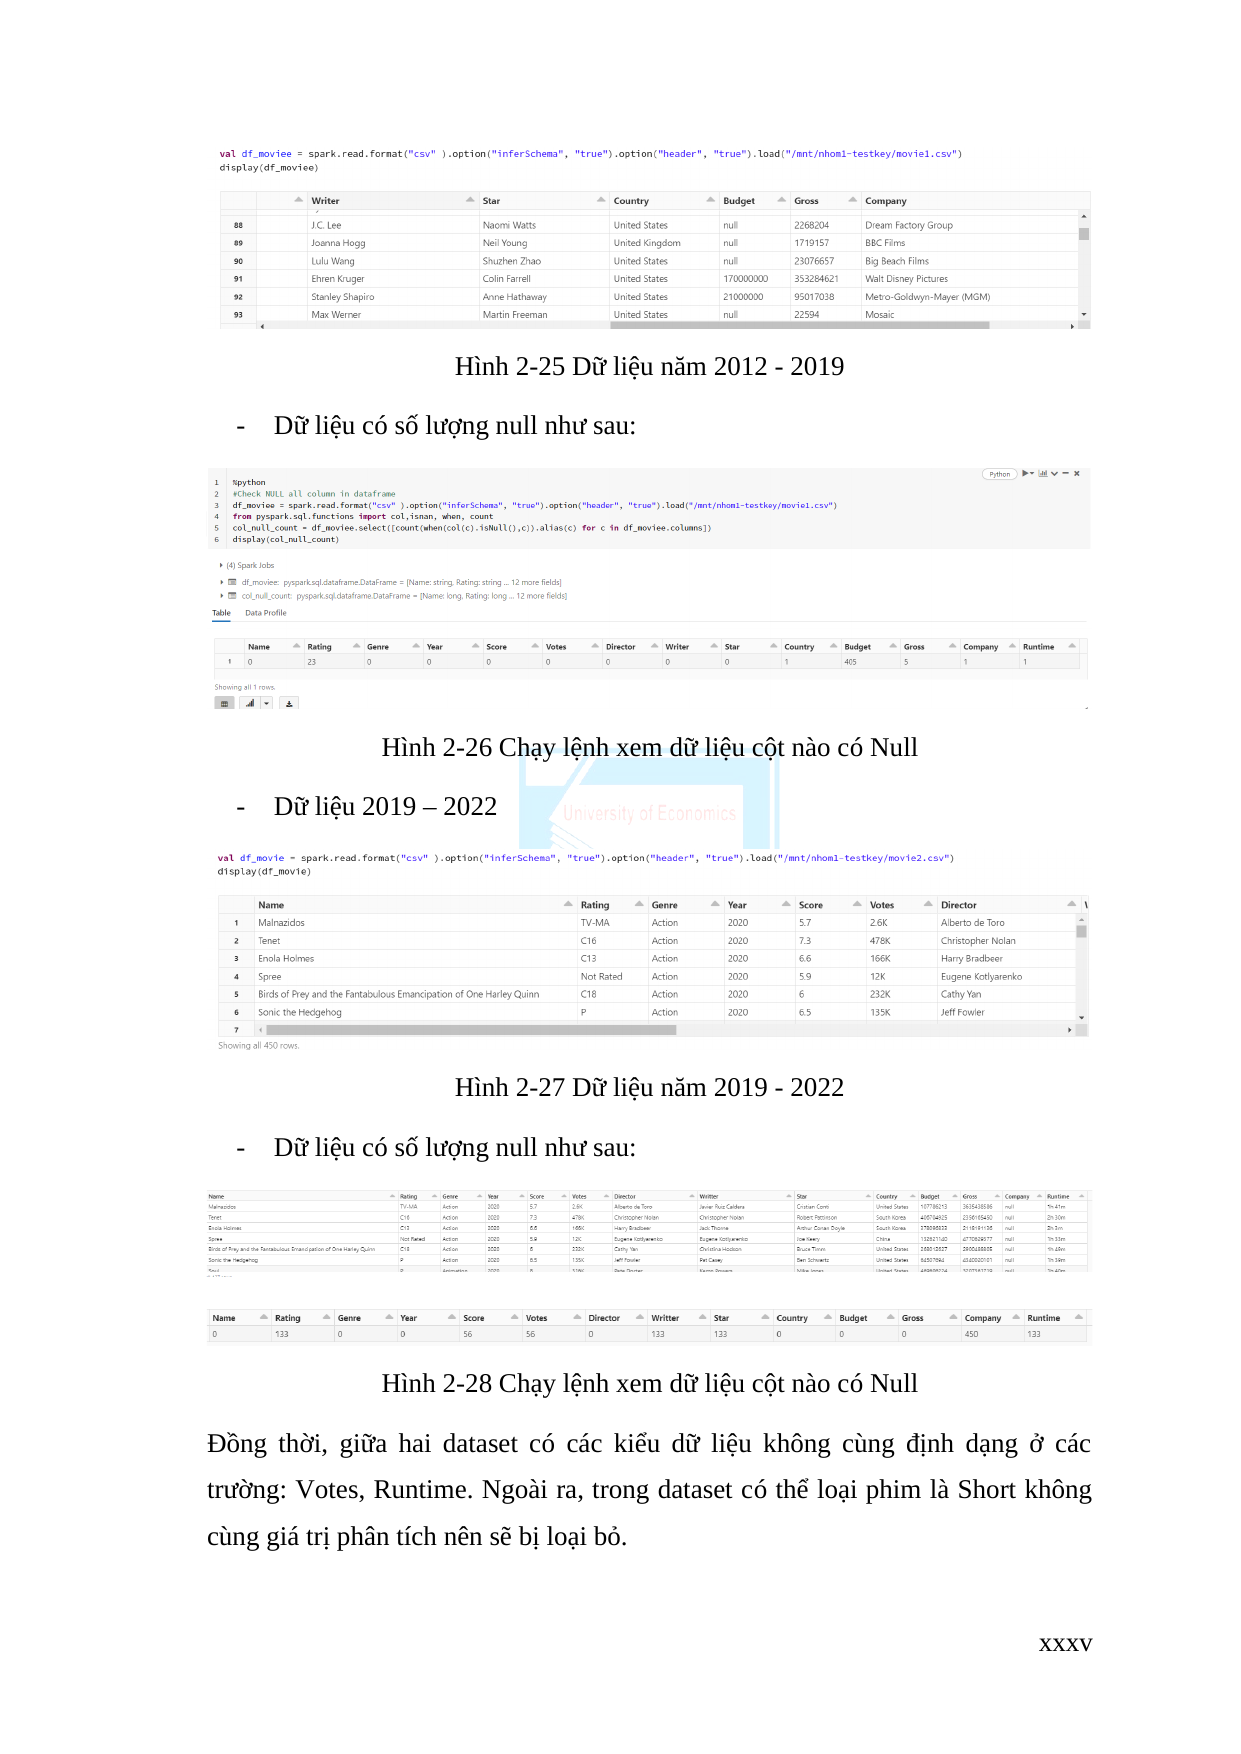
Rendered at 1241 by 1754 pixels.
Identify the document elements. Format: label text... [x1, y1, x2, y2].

picture [206, 1189, 1093, 1277]
text Dữ liệu có số lượng null như sau: [236, 1131, 1092, 1162]
text Đồng thời, giữa hai dataset có các kiểu dữ liệu không cùng định dạng ở các trường: Votes, Runtime. Ngoài ra, trong dataset có thể loại phim là Short không cùng giá trị phân tích nên sẽ bị loại bỏ. [207, 1427, 1092, 1551]
text Hình 2-28 Chạy lệnh xem dữ liệu cột nào có Null [207, 1367, 1092, 1399]
text Dữ liệu có số lượng null như sau: [236, 409, 1092, 440]
picture [206, 147, 1093, 329]
text Dữ liệu 2019 – 2022 [236, 790, 1092, 821]
picture [206, 468, 1093, 709]
picture [206, 849, 1093, 1050]
picture [206, 1305, 1093, 1346]
text Hình 2-27 Dữ liệu năm 2019 - 2022 [207, 1071, 1092, 1103]
text Hình 2-25 Dữ liệu năm 2012 - 2019 [207, 350, 1092, 381]
text Hình 2-26 Chạy lệnh xem dữ liệu cột nào có Null [207, 731, 1092, 762]
